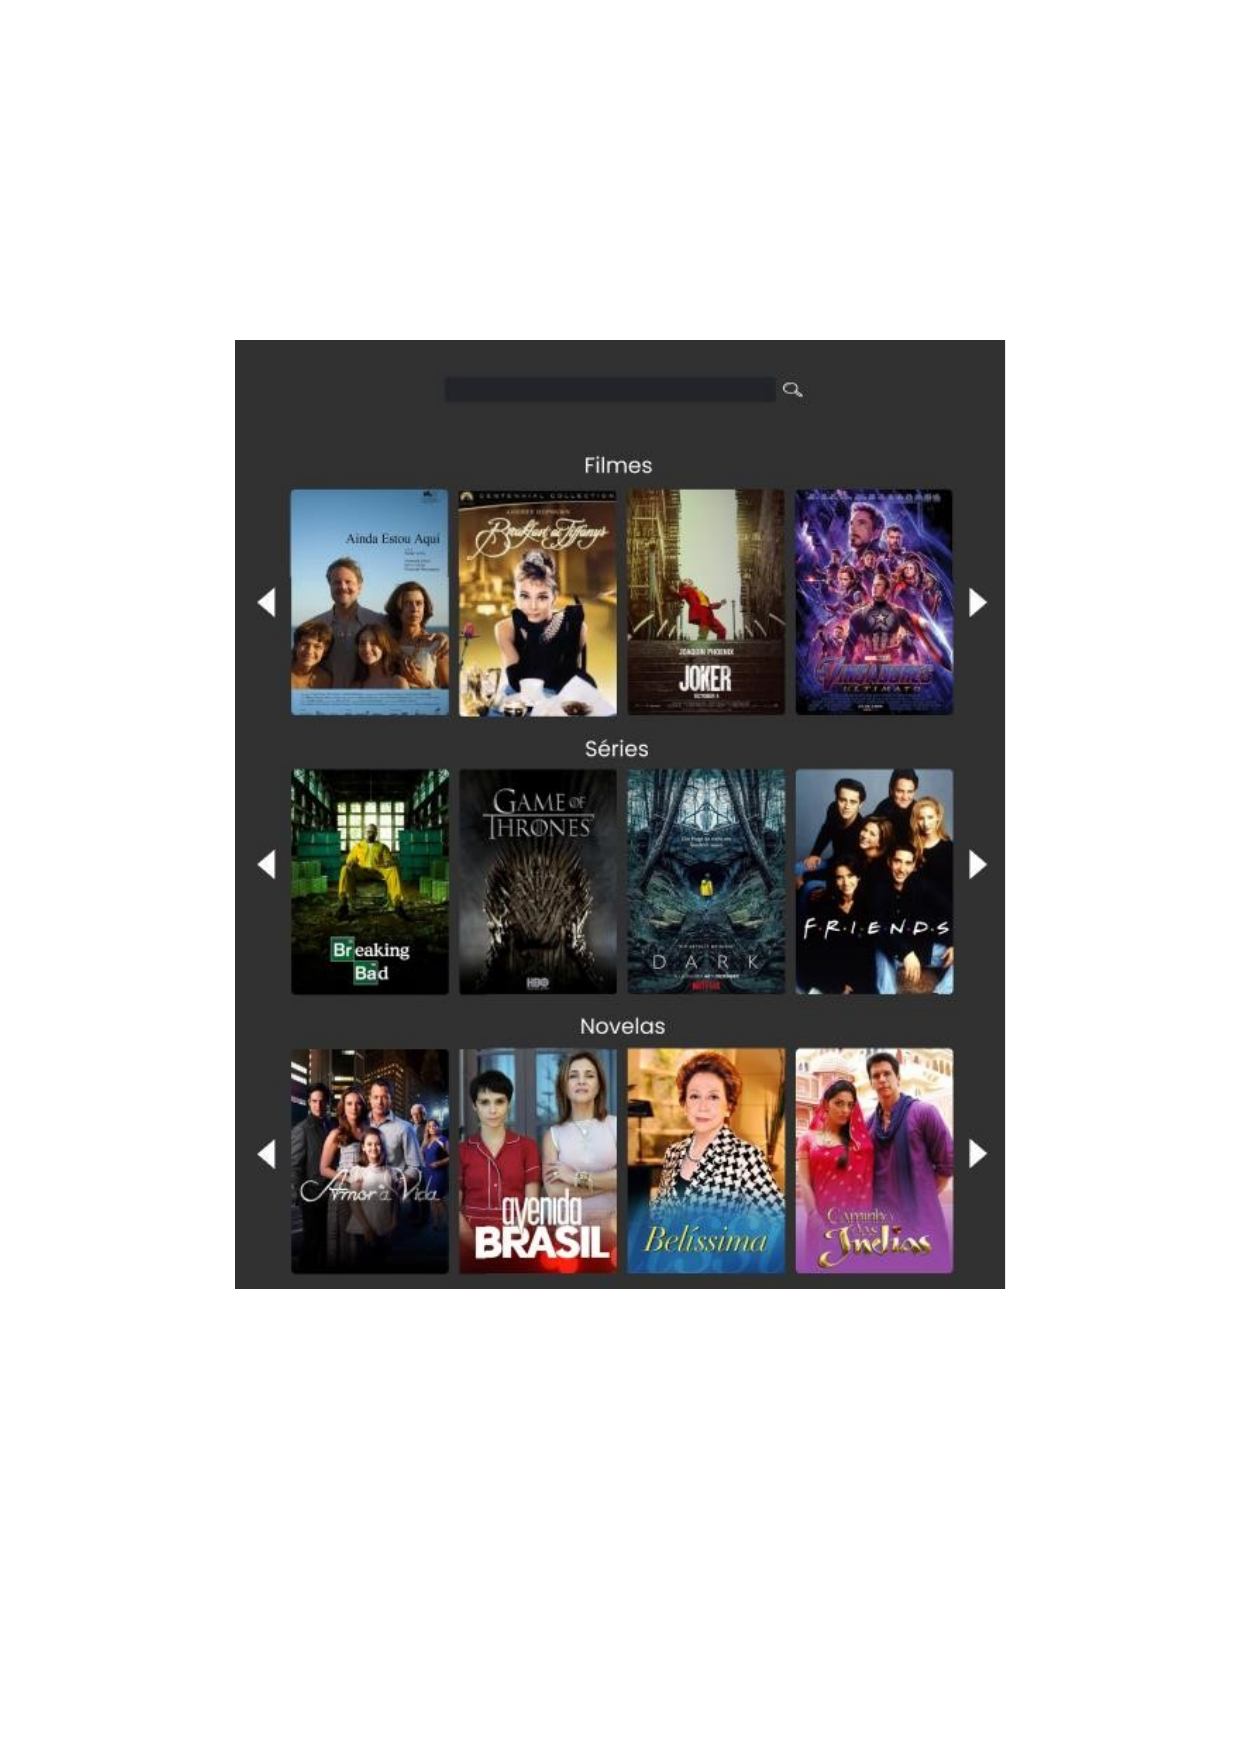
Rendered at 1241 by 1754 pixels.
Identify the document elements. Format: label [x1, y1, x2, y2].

picture [235, 340, 1005, 1289]
